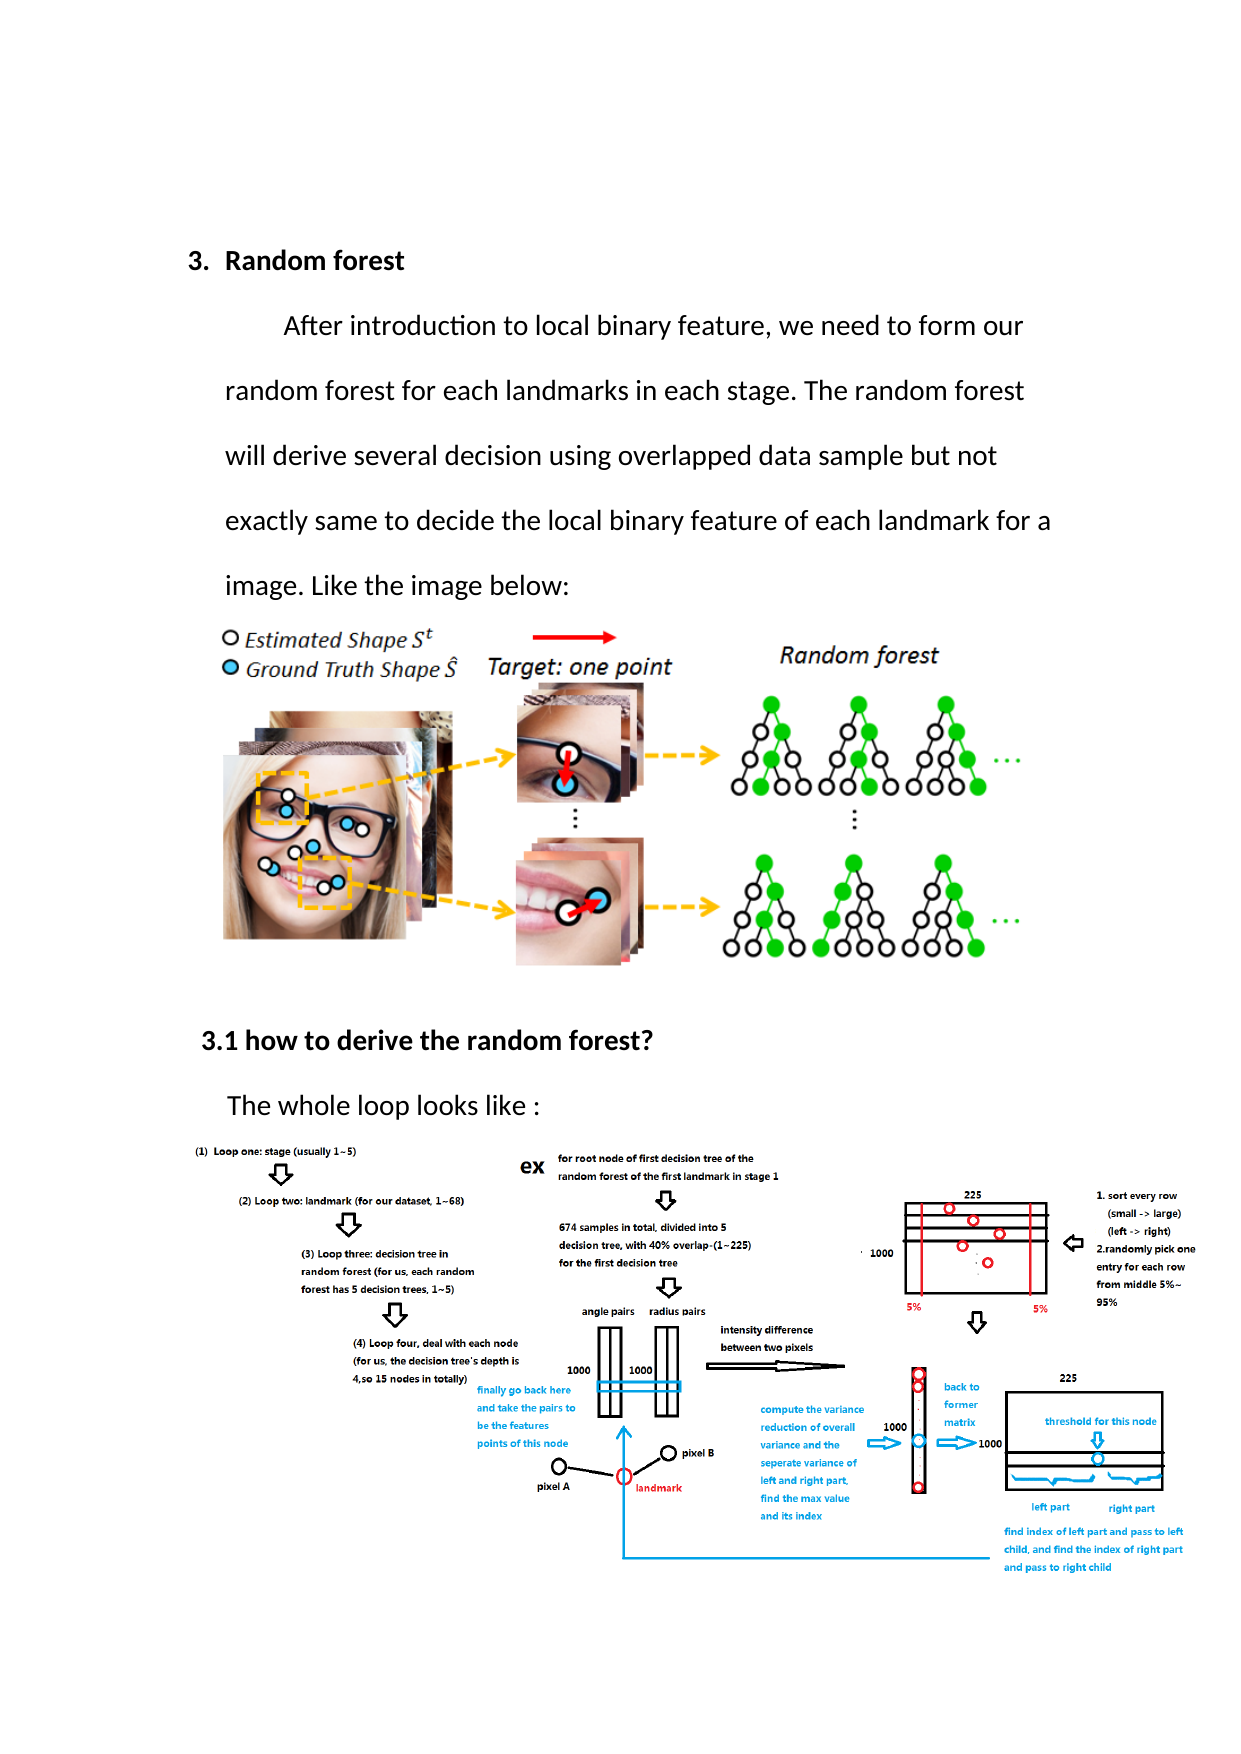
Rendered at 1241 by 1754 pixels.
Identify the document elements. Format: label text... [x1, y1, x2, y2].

picture [187, 1137, 1215, 1592]
list Random forest [187, 227, 1053, 292]
text The whole loop looks like : [187, 1072, 1053, 1137]
picture [187, 617, 1053, 987]
list After introduction to local binary feature, we need to form our random forest for each landmarks in each stage. The random forest will derive several decision using overlapped data sample but not exactly same to decide the local binary feature of each landmark for a image. Like the image below: [225, 292, 1053, 617]
text 3.1 how to derive the random forest? [187, 1007, 1053, 1072]
